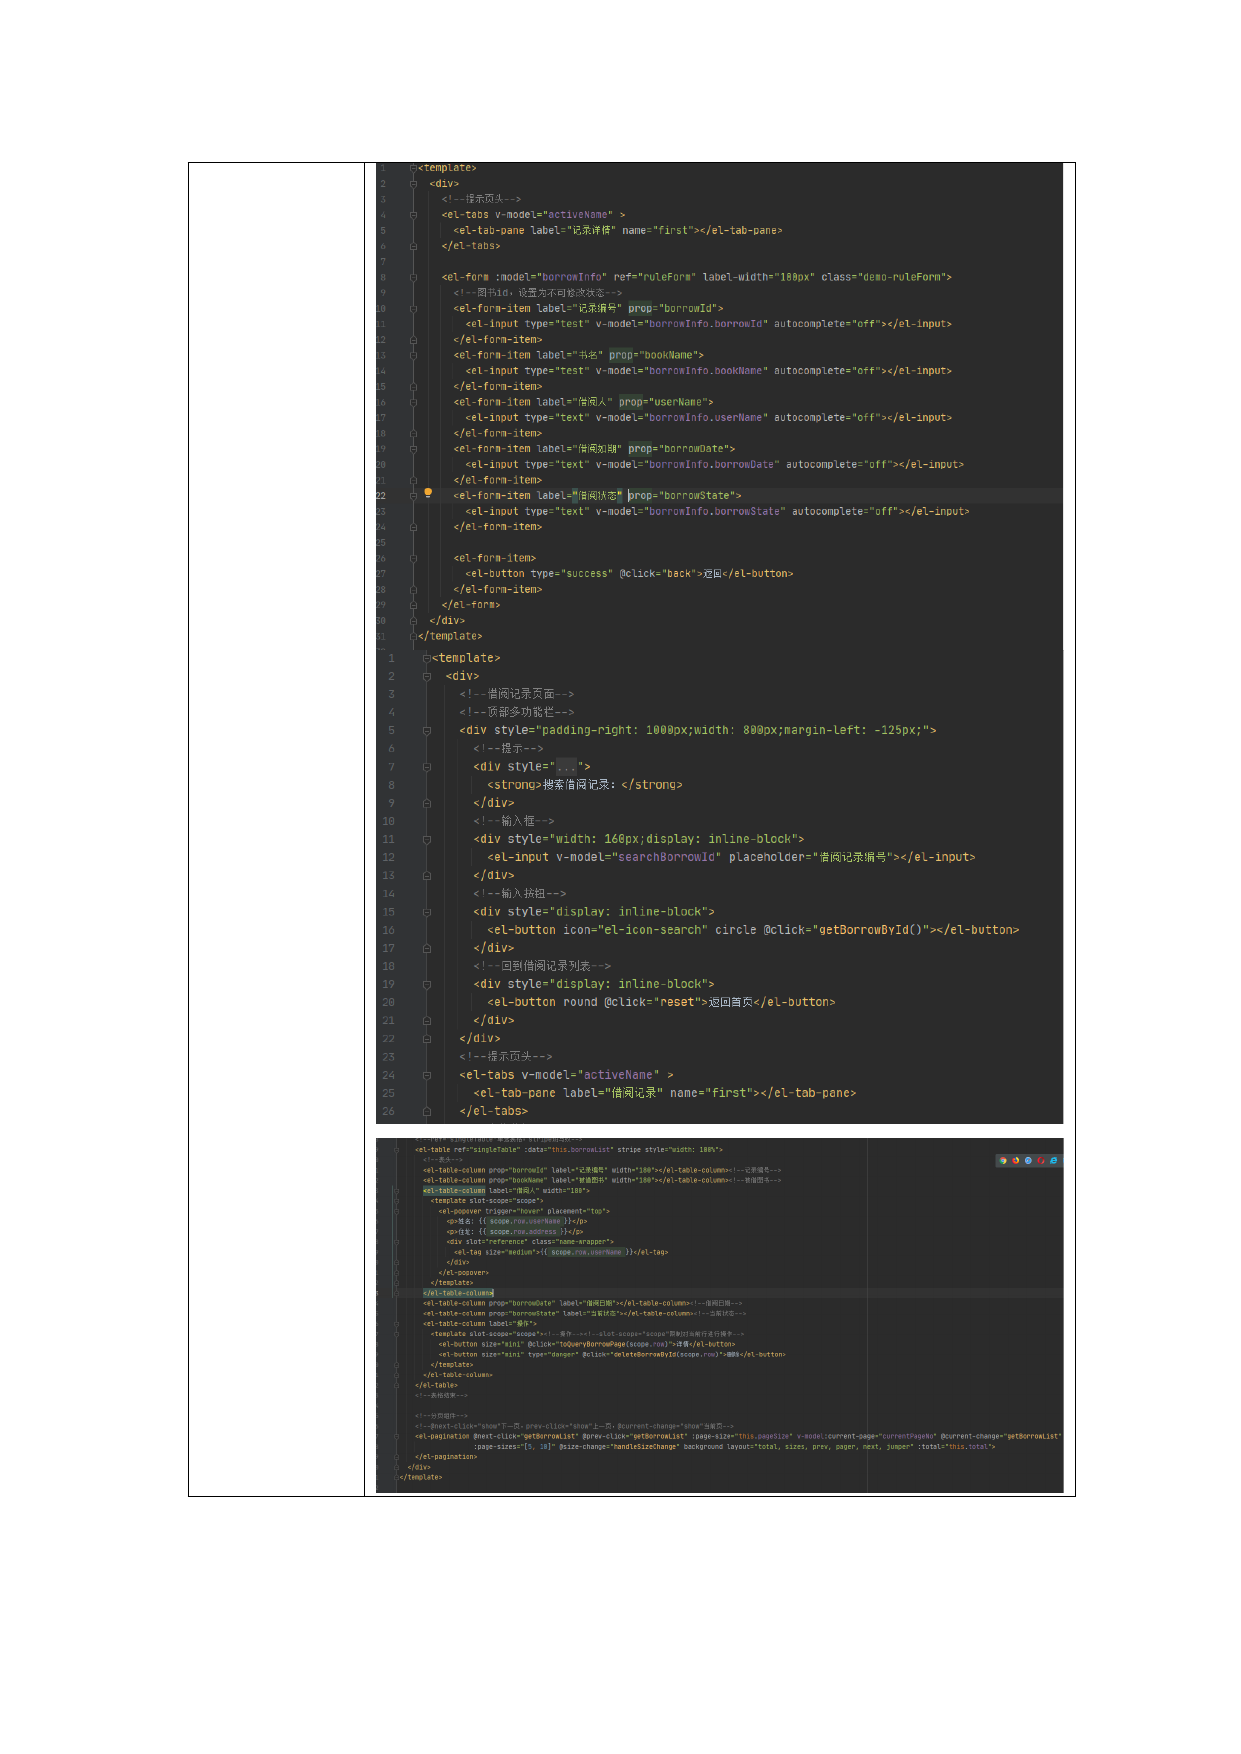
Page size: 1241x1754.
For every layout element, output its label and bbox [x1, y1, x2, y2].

table_cell [365, 163, 1075, 1496]
table_cell [189, 163, 364, 1496]
picture [376, 1138, 1064, 1493]
picture [376, 163, 1064, 1124]
